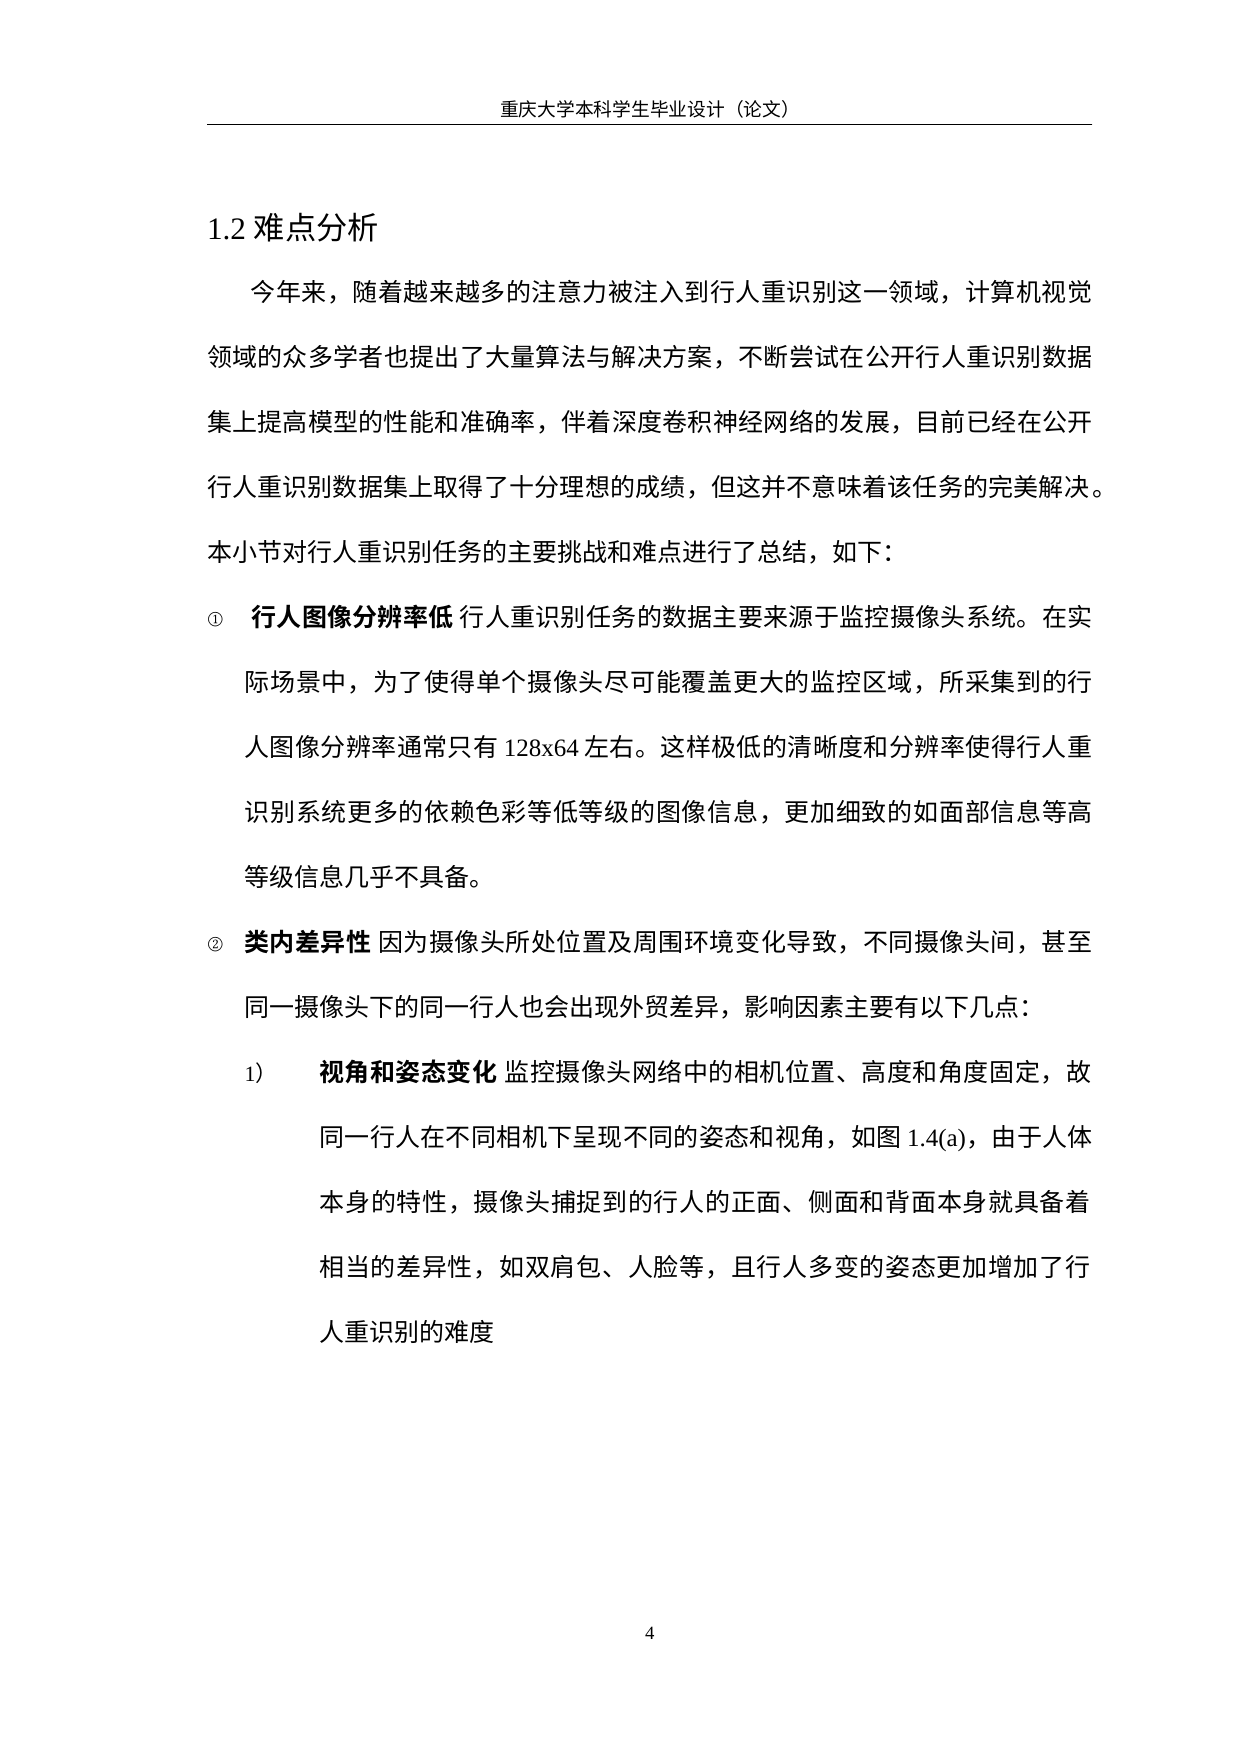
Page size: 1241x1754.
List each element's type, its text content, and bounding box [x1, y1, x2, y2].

text 今年来，随着越来越多的注意力被注入到行人重识别这一领域，计算机视觉领域的众多学者也提出了大量算法与解决方案，不断尝试在公开行人重识别数据集上提高模型的性能和准确率，伴着深度卷积神经网络的发展，目前已经在公开行人重识别数据集上取得了十分理想的成绩，但这并不意味着该任务的完美解决。本小节对行人重识别任务的主要挑战和难点进行了总结，如下： [207, 258, 1092, 583]
subtitle 1.2 难点分析 [207, 193, 1092, 258]
list 视角和姿态变化 监控摄像头网络中的相机位置、高度和角度固定，故同一行人在不同相机下呈现不同的姿态和视角，如图1.4(a)，由于人体本身的特性，摄像头捕捉到的行人的正面、侧面和背面本身就具备着相当的差异性，如双肩包、人脸等，且行人多变的姿态更加增加了行人重识别的难度 [244, 1038, 1092, 1363]
list 类内差异性 因为摄像头所处位置及周围环境变化导致，不同摄像头间，甚至同一摄像头下的同一行人也会出现外贸差异，影响因素主要有以下几点： [207, 908, 1092, 1038]
list 行人图像分辨率低 行人重识别任务的数据主要来源于监控摄像头系统。在实际场景中，为了使得单个摄像头尽可能覆盖更大的监控区域，所采集到的行人图像分辨率通常只有128x64左右。这样极低的清晰度和分辨率使得行人重识别系统更多的依赖色彩等低等级的图像信息，更加细致的如面部信息等高等级信息几乎不具备。 [207, 583, 1092, 908]
